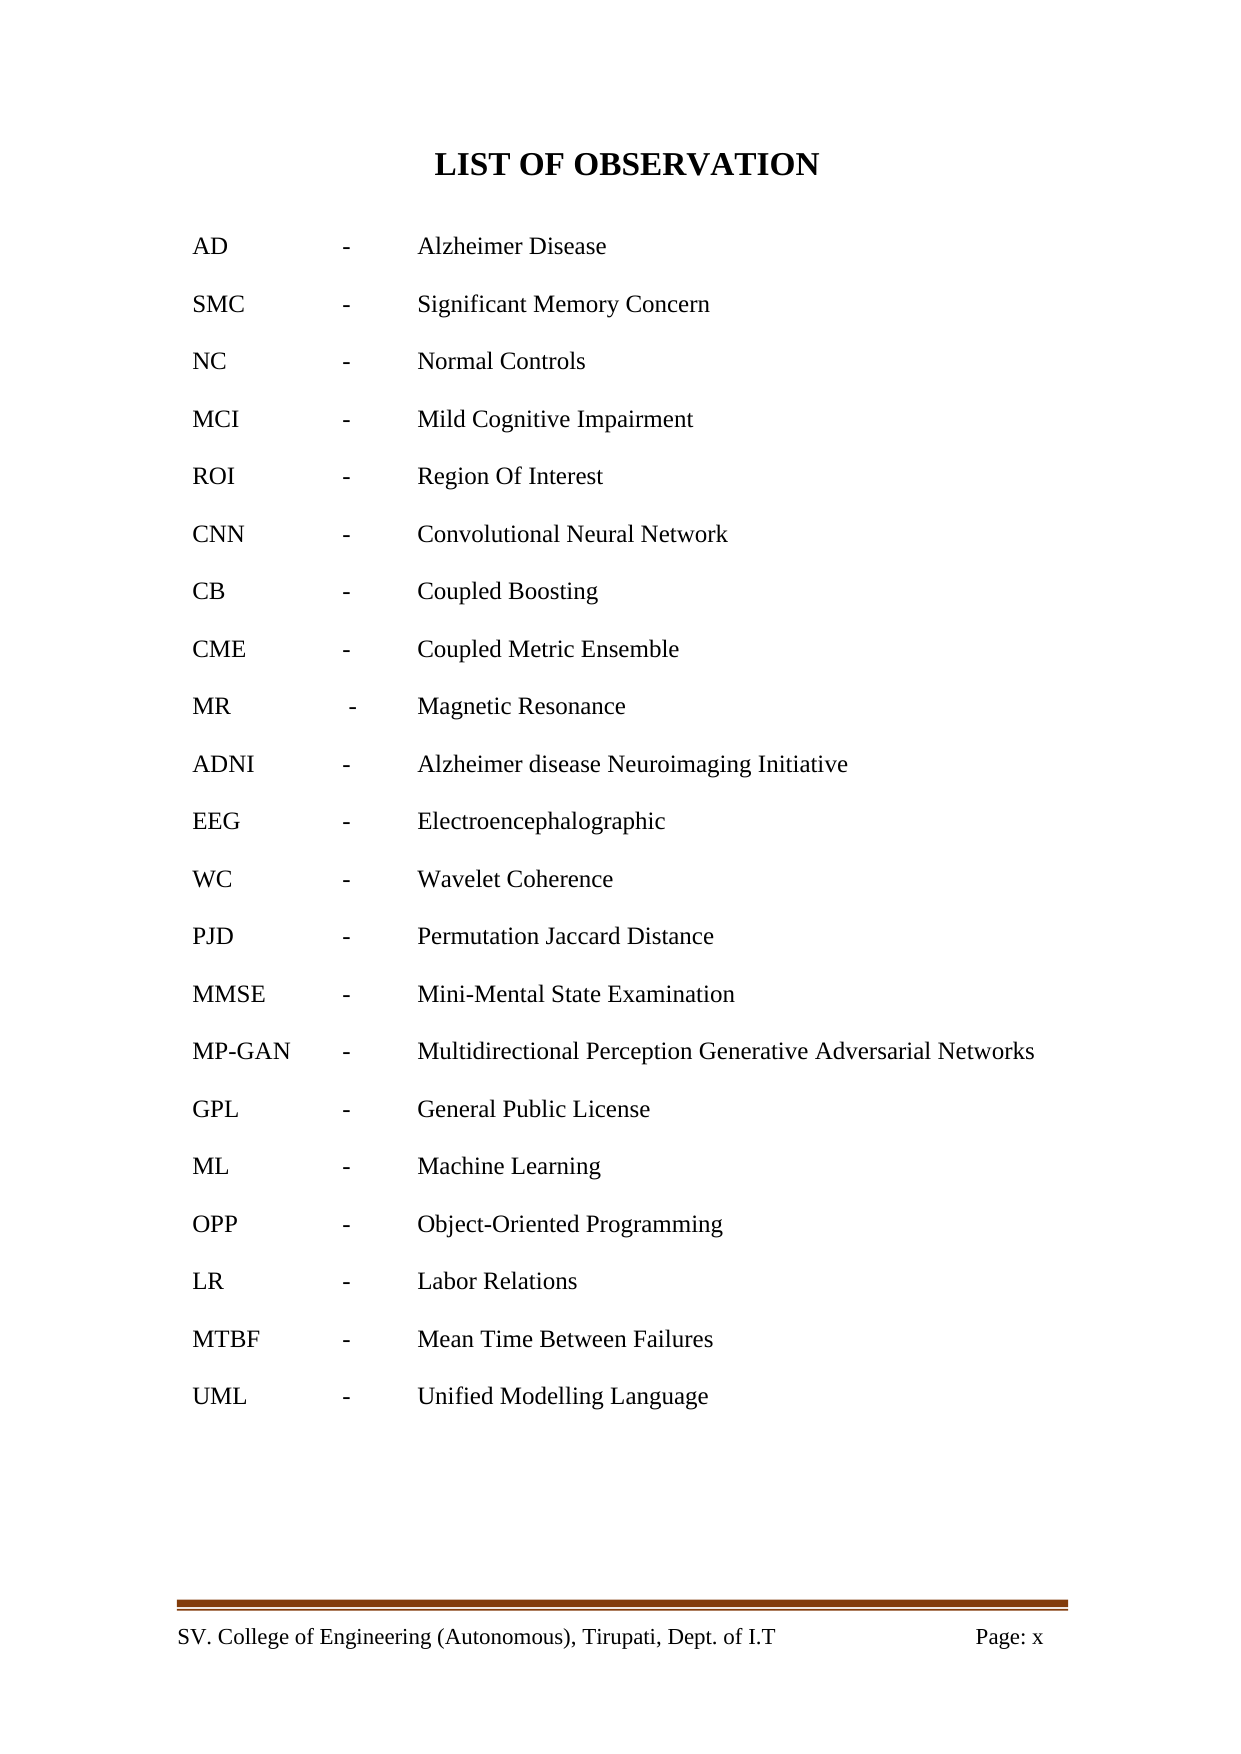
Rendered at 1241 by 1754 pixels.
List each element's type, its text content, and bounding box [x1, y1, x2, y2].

text LIST OF OBSERVATION [177, 144, 1077, 183]
